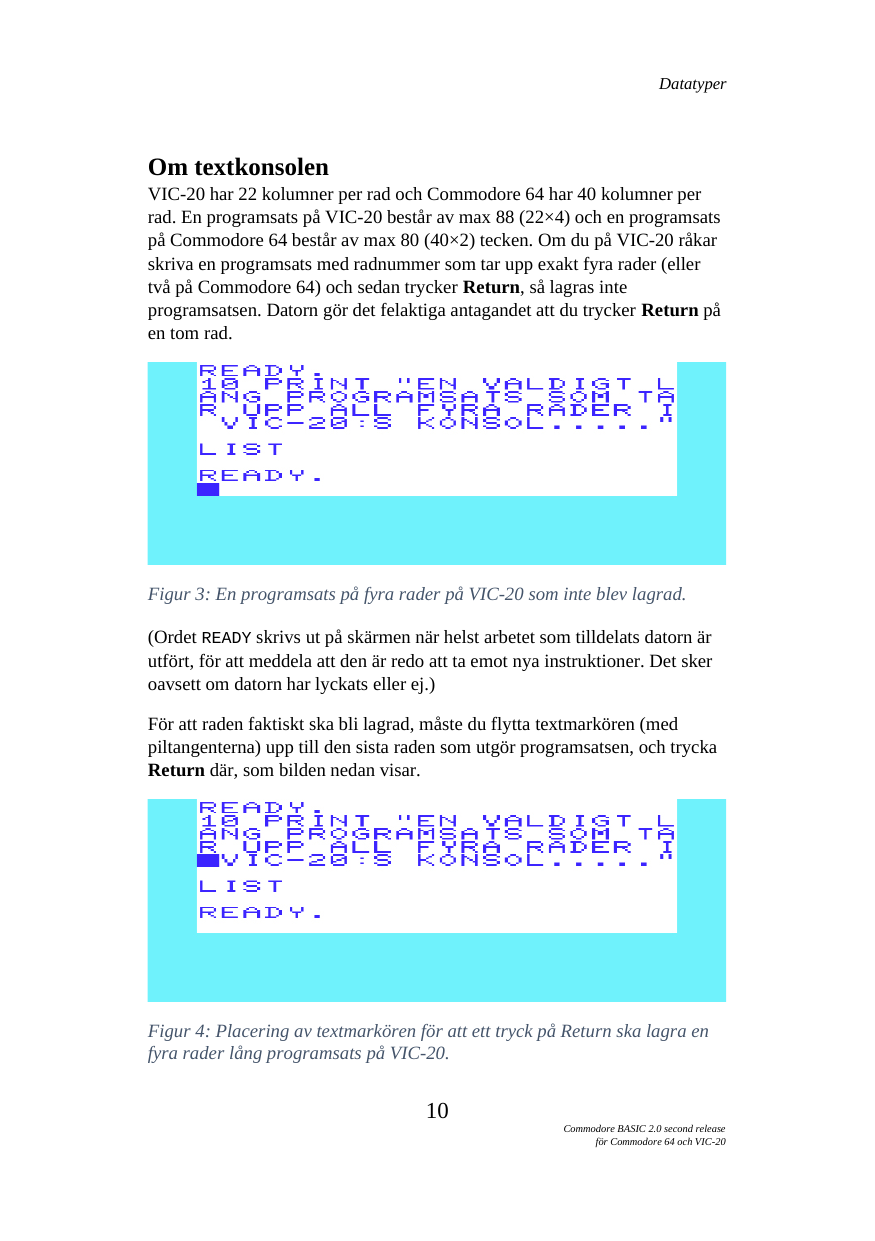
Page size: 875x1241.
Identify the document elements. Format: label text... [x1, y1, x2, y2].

text Figur 3: En programsats på fyra rader på VIC-20 som inte blev lagrad. [148, 583, 726, 605]
text För att raden faktiskt ska bli lagrad, måste du flytta textmarkören (med piltangenterna) upp till den sista raden som utgör programsatsen, och trycka Return där, som bilden nedan visar. [148, 713, 726, 781]
picture [147, 799, 727, 1002]
text Figur 4: Placering av textmarkören för att ett tryck på Return ska lagra en fyra rader lång programsats på VIC-20. [148, 1020, 726, 1063]
picture [147, 362, 727, 565]
subtitle Om textkonsolen [148, 152, 726, 181]
text (Ordet READY skrivs ut på skärmen när helst arbetet som tilldelats datorn är utfört, för att meddela att den är redo att ta emot nya instruktioner. Det sker oavsett om datorn har lyckats eller ej.) [148, 626, 726, 694]
text VIC-20 har 22 kolumner per rad och Commodore 64 har 40 kolumner per rad. En programsats på VIC-20 består av max 88 (22×4) och en programsats på Commodore 64 består av max 80 (40×2) tecken. Om du på VIC-20 råkar skriva en programsats med radnummer som tar upp exakt fyra rader (eller två på Commodore 64) och sedan trycker Return, så lagras inte programsatsen. Datorn gör det felaktiga antagandet att du trycker Return på en tom rad. [148, 183, 726, 344]
